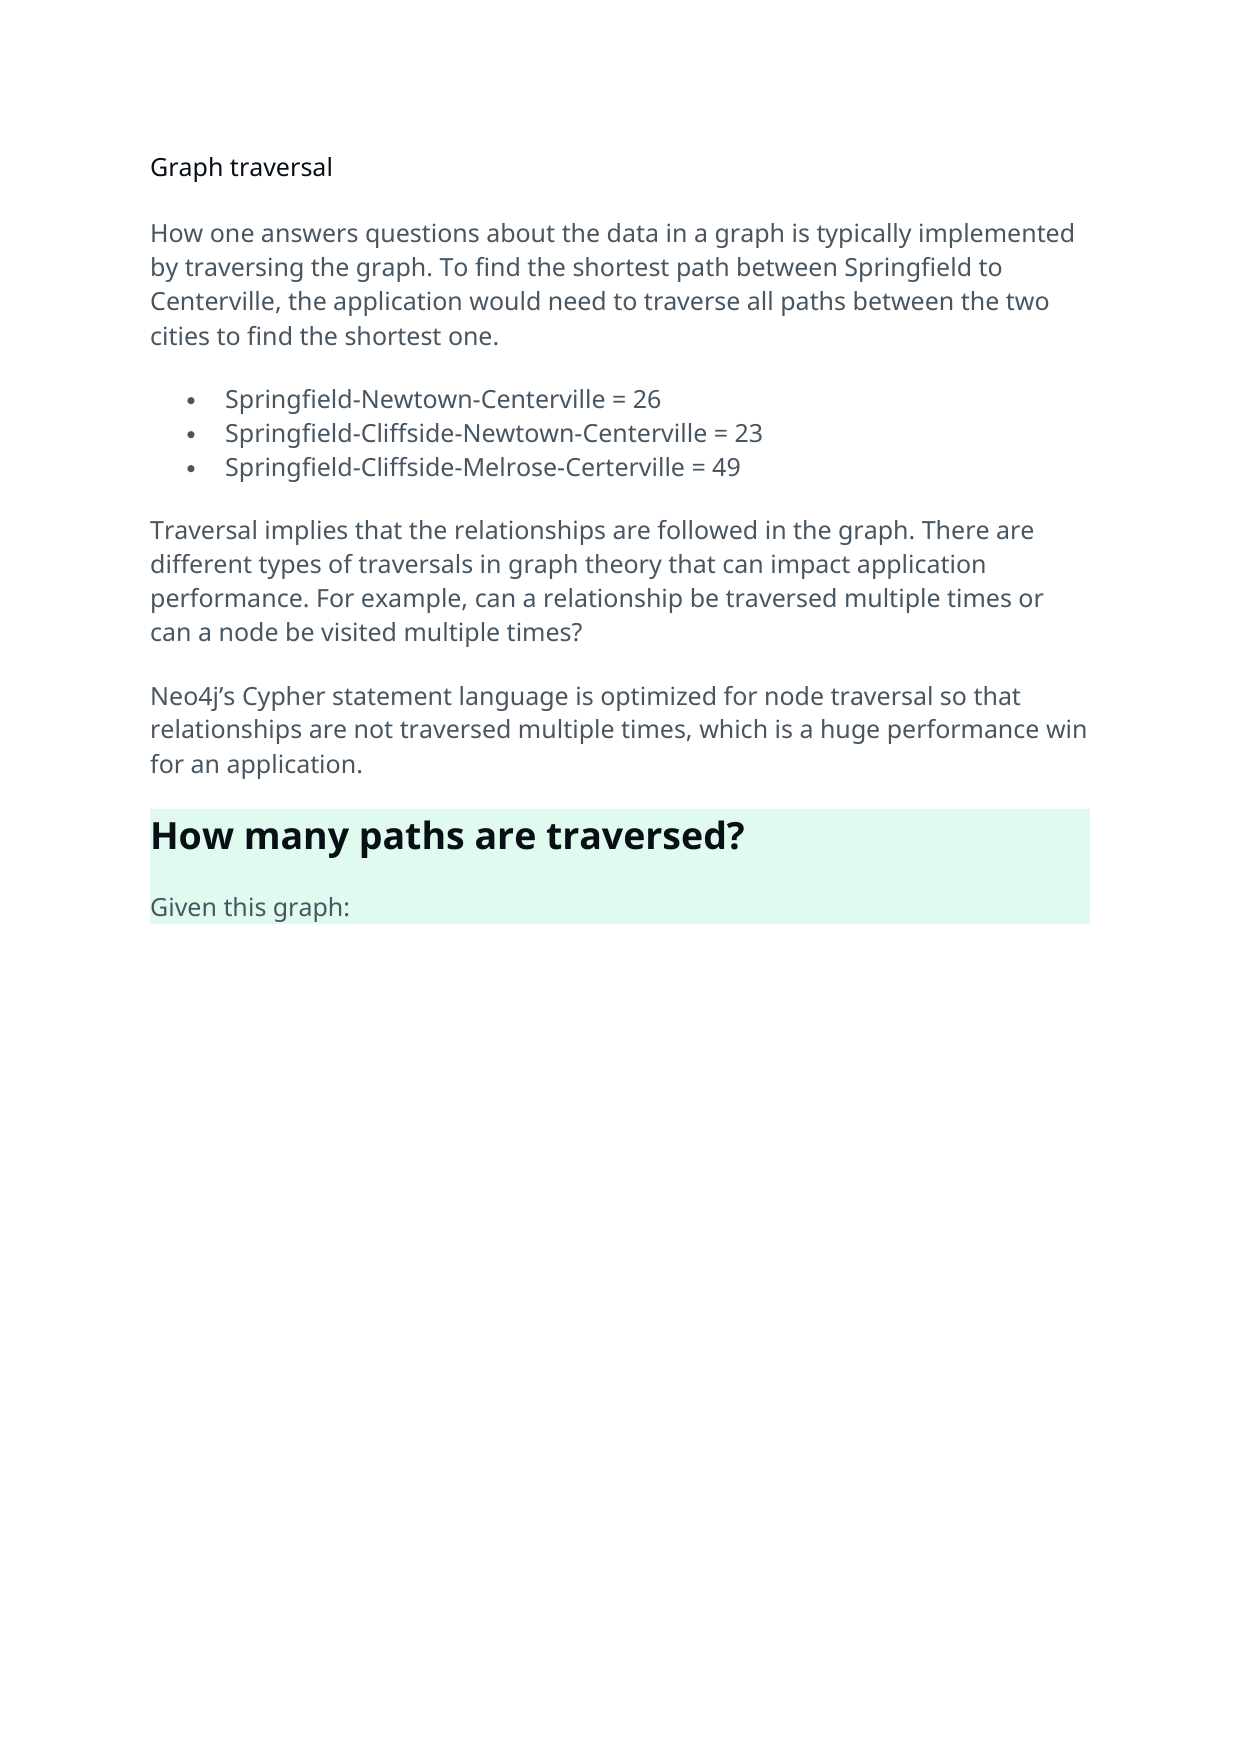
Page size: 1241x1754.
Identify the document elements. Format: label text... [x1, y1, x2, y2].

text Neo4j’s Cypher statement language is optimized for node traversal so that relationships are not traversed multiple times, which is a huge performance win for an application. [150, 678, 1090, 780]
text Given this graph: [150, 890, 1090, 924]
list Springfield-Newtown-Centerville = 26 [187, 381, 1090, 415]
list Springfield-Cliffside-Newtown-Centerville = 23 [187, 415, 1090, 449]
list Springfield-Cliffside-Melrose-Certerville = 49 [187, 449, 1090, 483]
text Traversal implies that the relationships are followed in the graph. There are different types of traversals in graph theory that can impact application performance. For example, can a relationship be traversed multiple times or can a node be visited multiple times? [150, 513, 1090, 649]
subtitle Graph traversal [150, 150, 1090, 184]
subtitle How many paths are traversed? [150, 809, 1090, 861]
text How one answers questions about the data in a graph is typically implemented by traversing the graph. To find the shortest path between Springfield to Centerville, the application would need to traverse all paths between the two cities to find the shortest one. [150, 216, 1090, 352]
